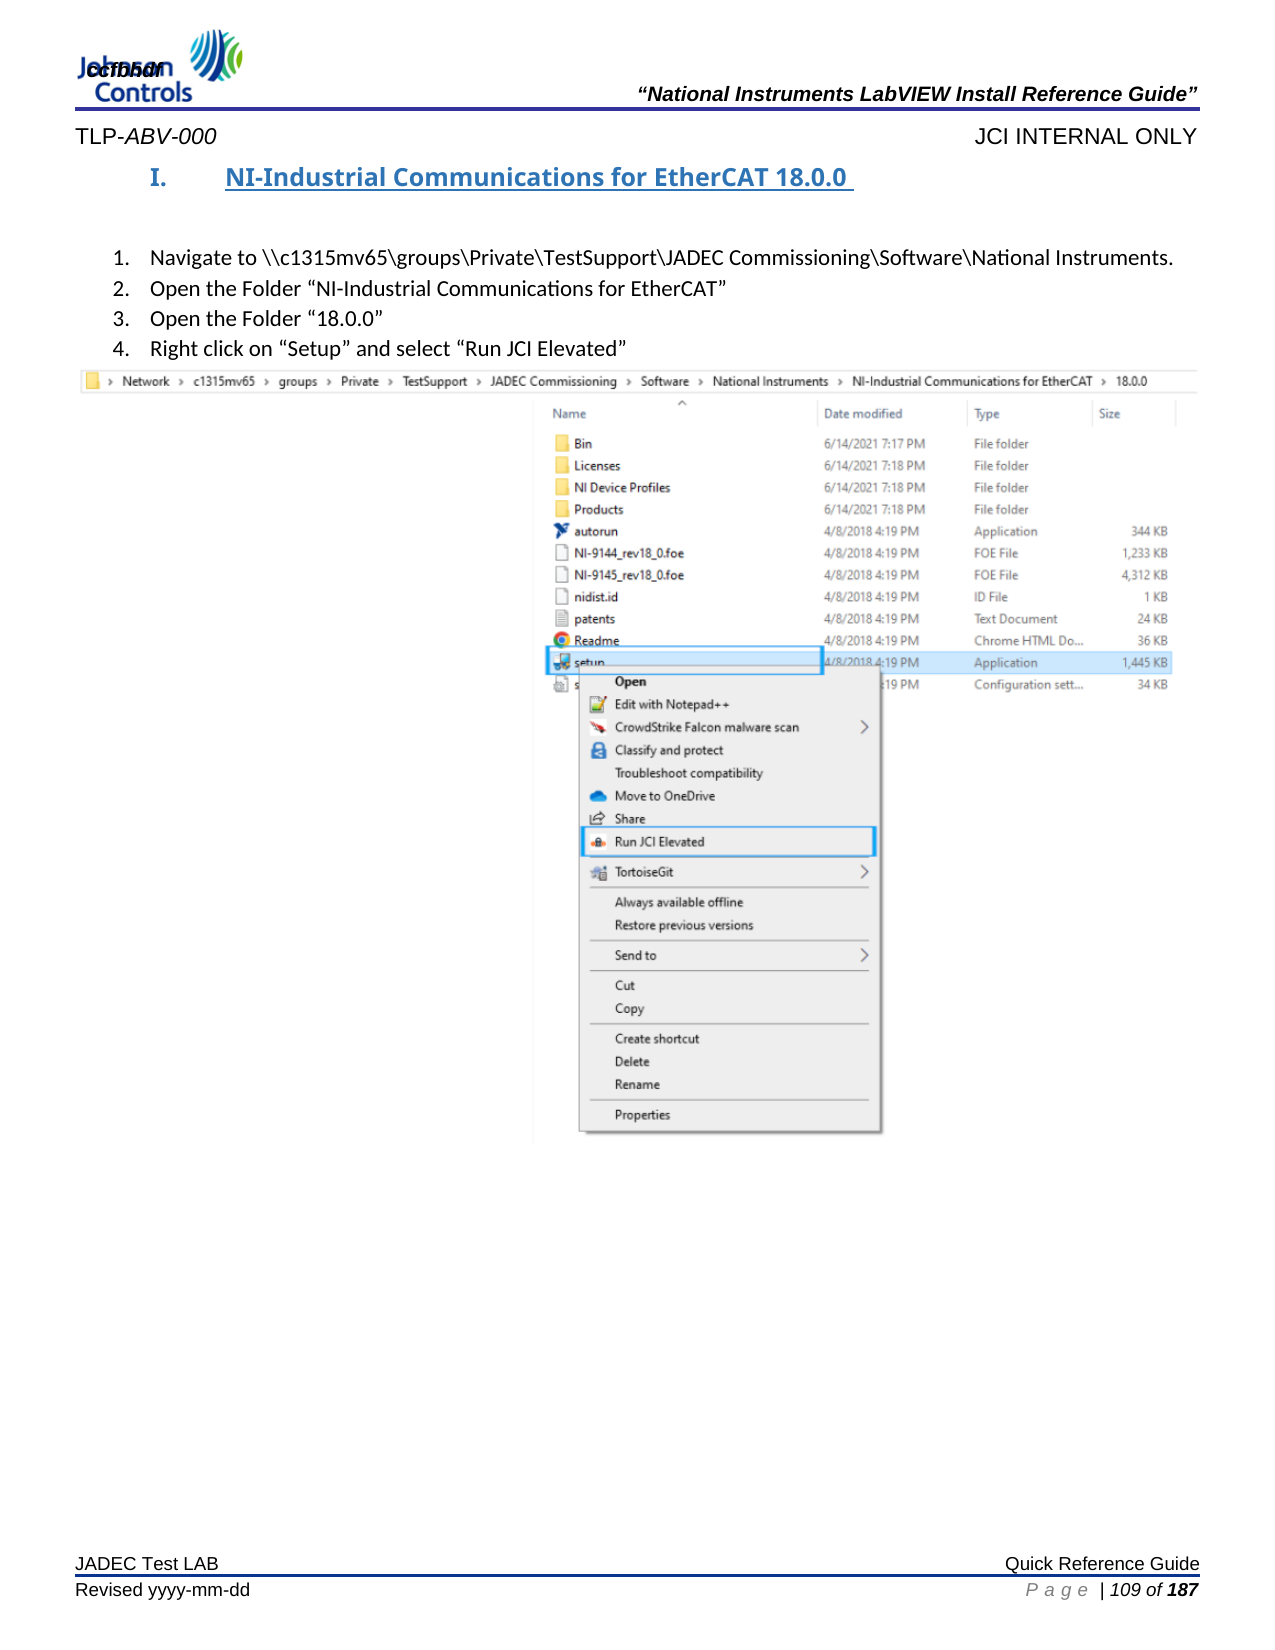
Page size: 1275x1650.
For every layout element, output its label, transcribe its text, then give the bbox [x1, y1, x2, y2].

list Navigate to \\c1315mv65\groups\Private\TestSupport\JADEC Commissioning\Software\National Instruments. [112, 243, 1200, 272]
picture [75, 366, 1200, 1145]
list Right click on “Setup” and select “Run JCI Elevated” [112, 334, 1200, 362]
subtitle NI-Industrial Communications for EtherCAT 18.0.0 [150, 160, 1200, 194]
picture [76, 26, 246, 105]
list Open the Folder “NI-Industrial Communications for EtherCAT” [112, 274, 1200, 302]
list Open the Folder “18.0.0” [112, 304, 1200, 332]
